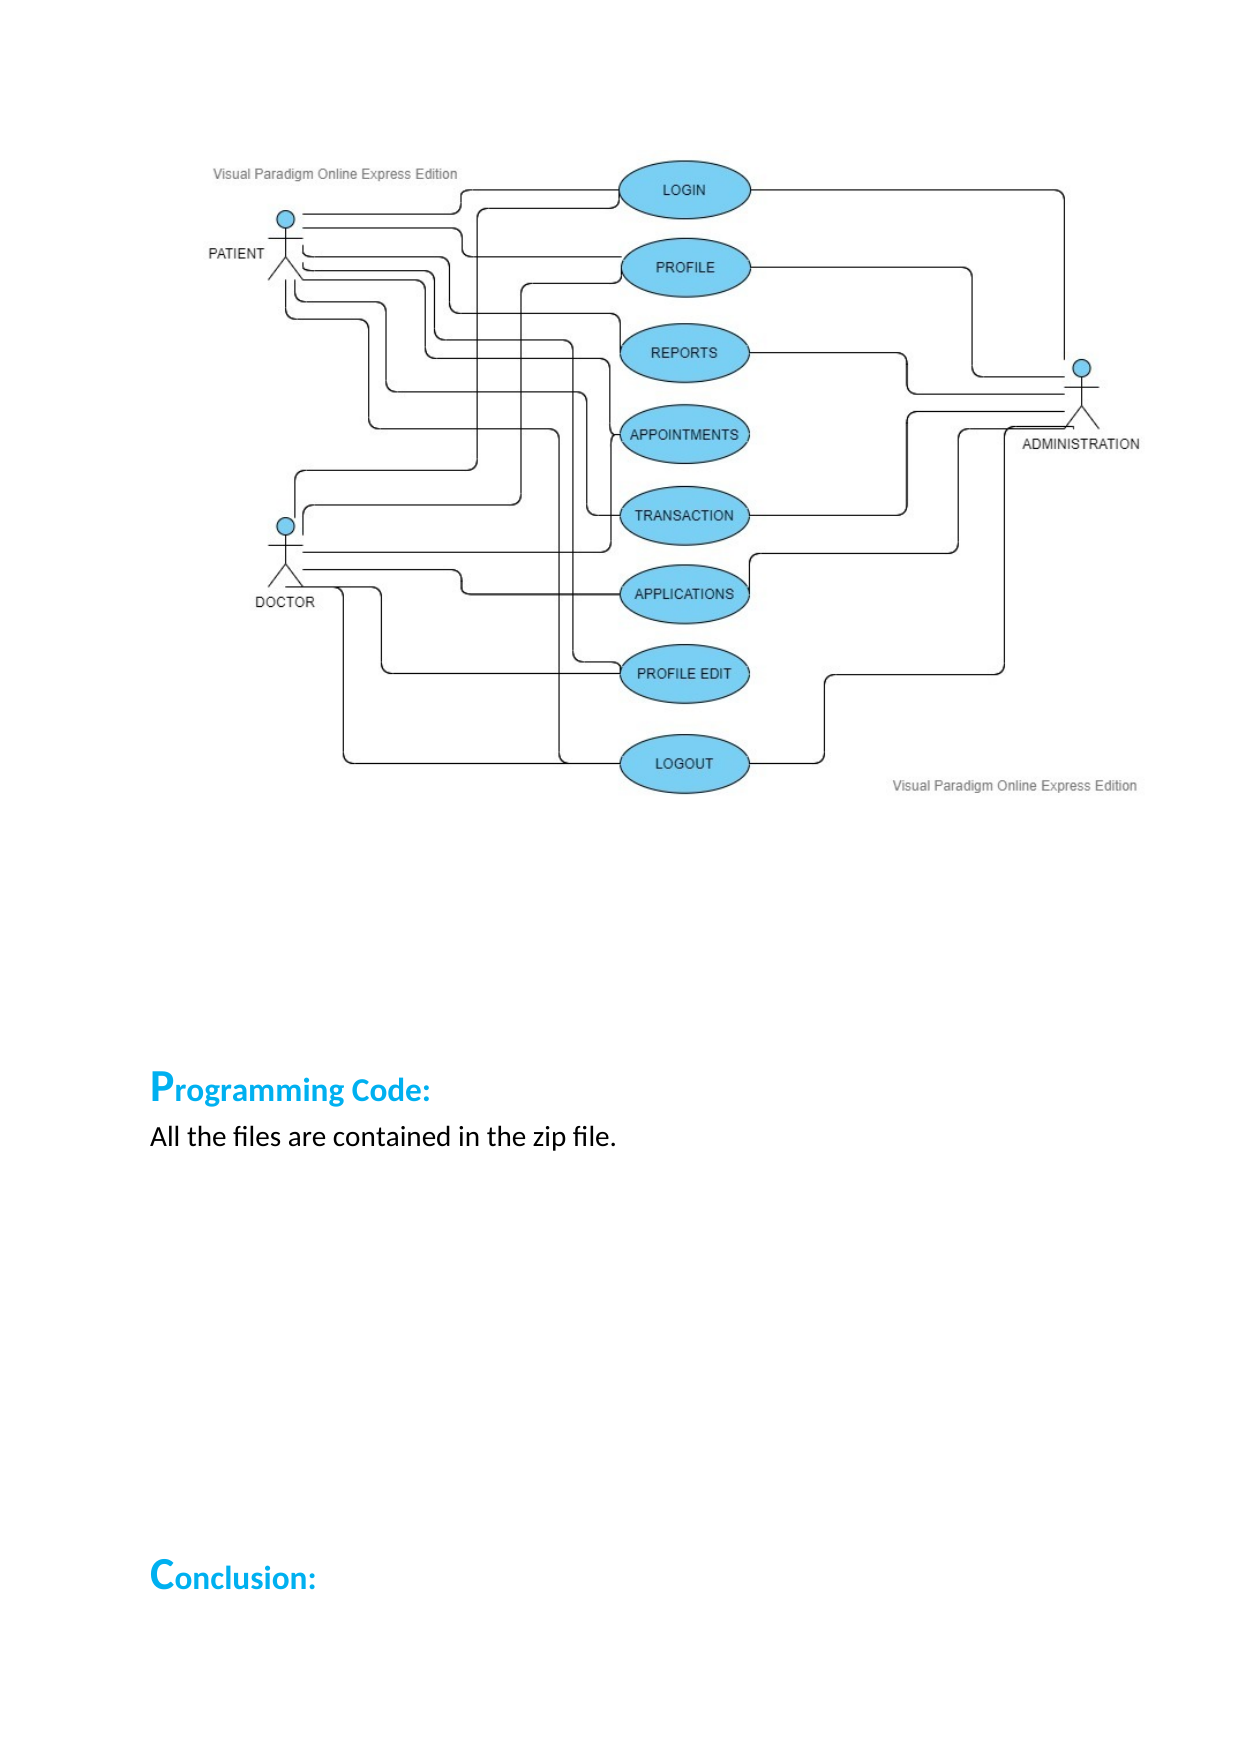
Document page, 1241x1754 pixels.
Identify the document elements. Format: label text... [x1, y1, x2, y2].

picture [194, 150, 1155, 808]
text All the files are contained in the zip file. [150, 1118, 1090, 1153]
text Conclusion: [150, 1545, 1090, 1601]
text Programming Code: [150, 1057, 1090, 1113]
